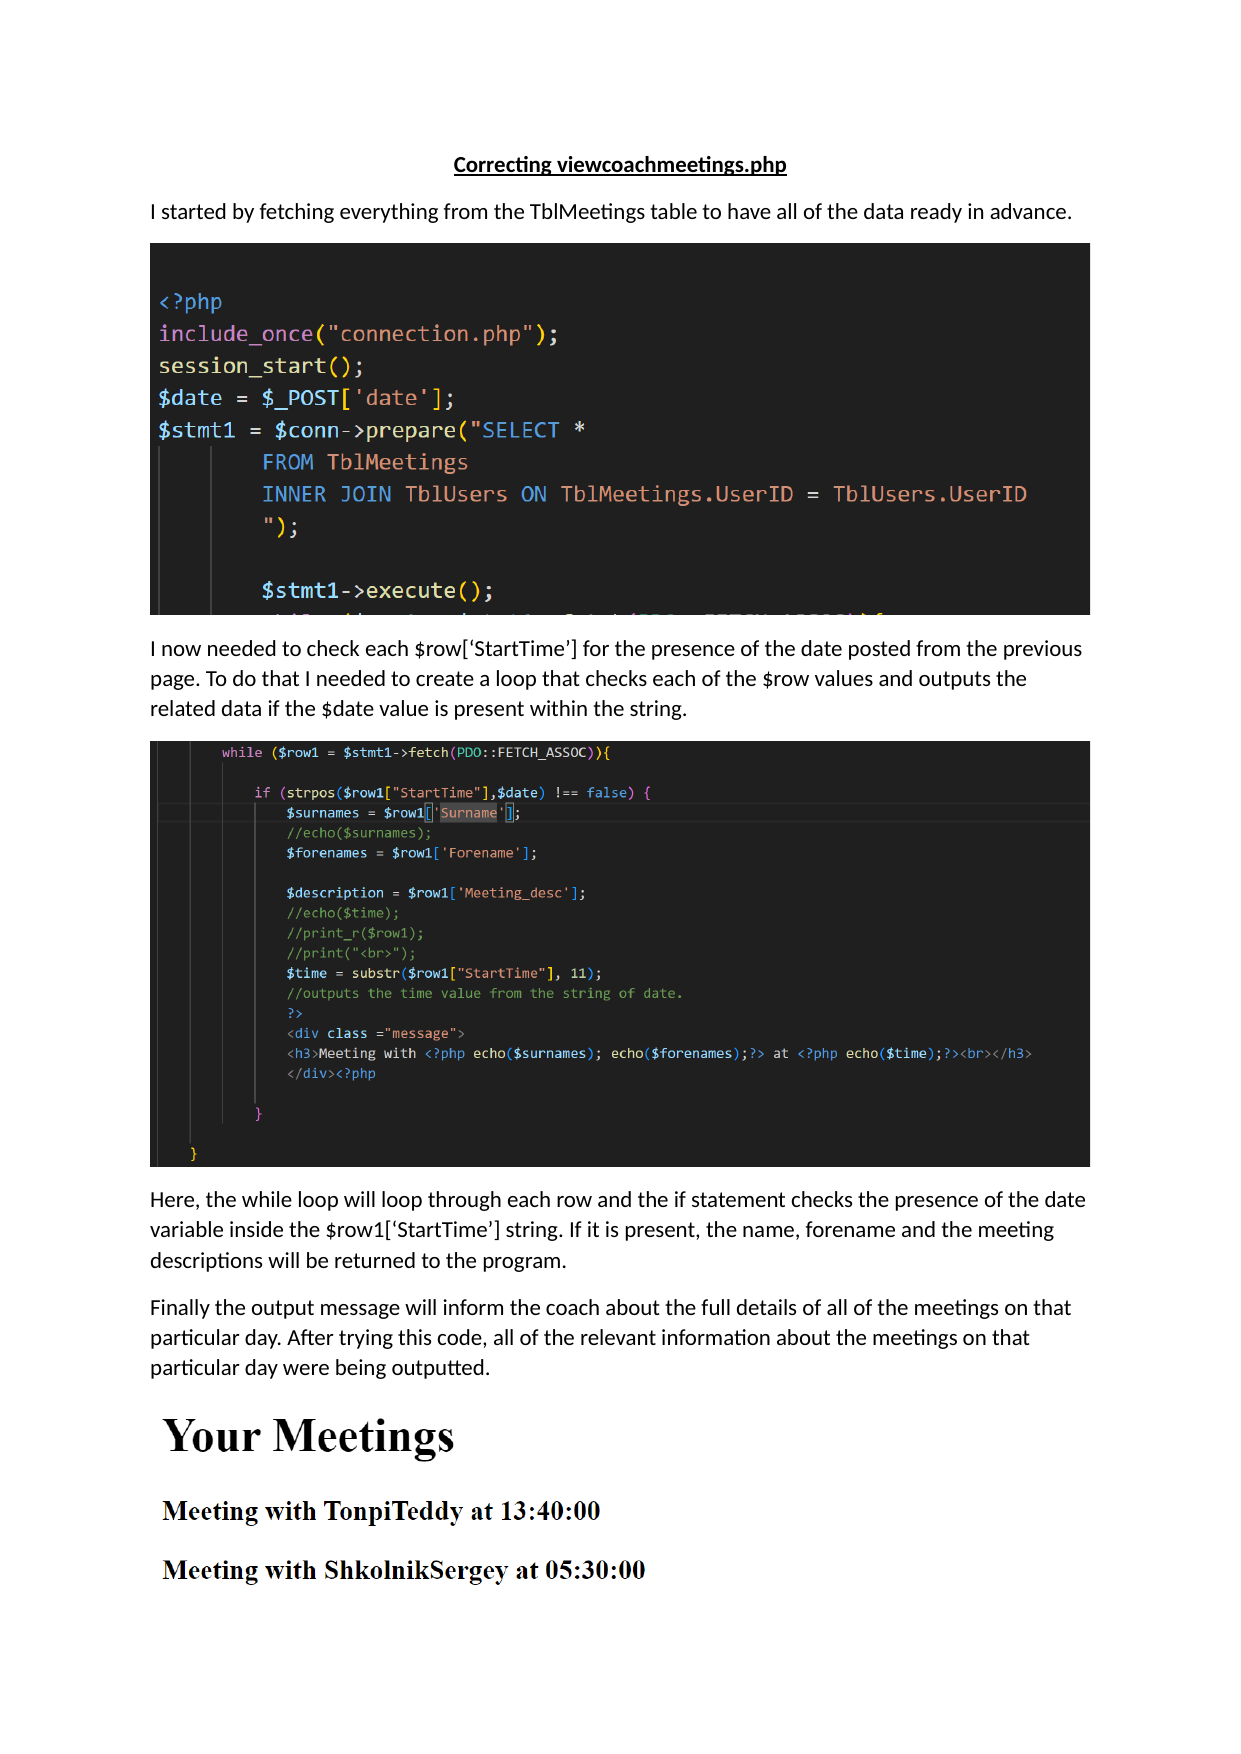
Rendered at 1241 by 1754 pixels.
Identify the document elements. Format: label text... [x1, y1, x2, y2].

picture [150, 1400, 971, 1597]
picture [150, 741, 1091, 1167]
text Correcting viewcoachmeetings.php [150, 150, 1090, 178]
text Here, the while loop will loop through each row and the if statement checks the presence of the date variable inside the $row1[‘StartTime’] string. If it is present, the name, forename and the meeting descriptions will be returned to the program. [150, 1185, 1090, 1274]
picture [150, 243, 1091, 615]
text I now needed to check each $row[‘StartTime’] for the presence of the date posted from the previous page. To do that I needed to create a loop that checks each of the $row values and outputs the related data if the $date value is present within the string. [150, 634, 1090, 722]
text Finally the output message will inform the coach about the full details of all of the meetings on that particular day. After trying this code, all of the relevant information about the meetings on that particular day were being outputted. [150, 1293, 1090, 1381]
text I started by fetching everything from the TblMeetings table to have all of the data ready in advance. [150, 197, 1090, 225]
